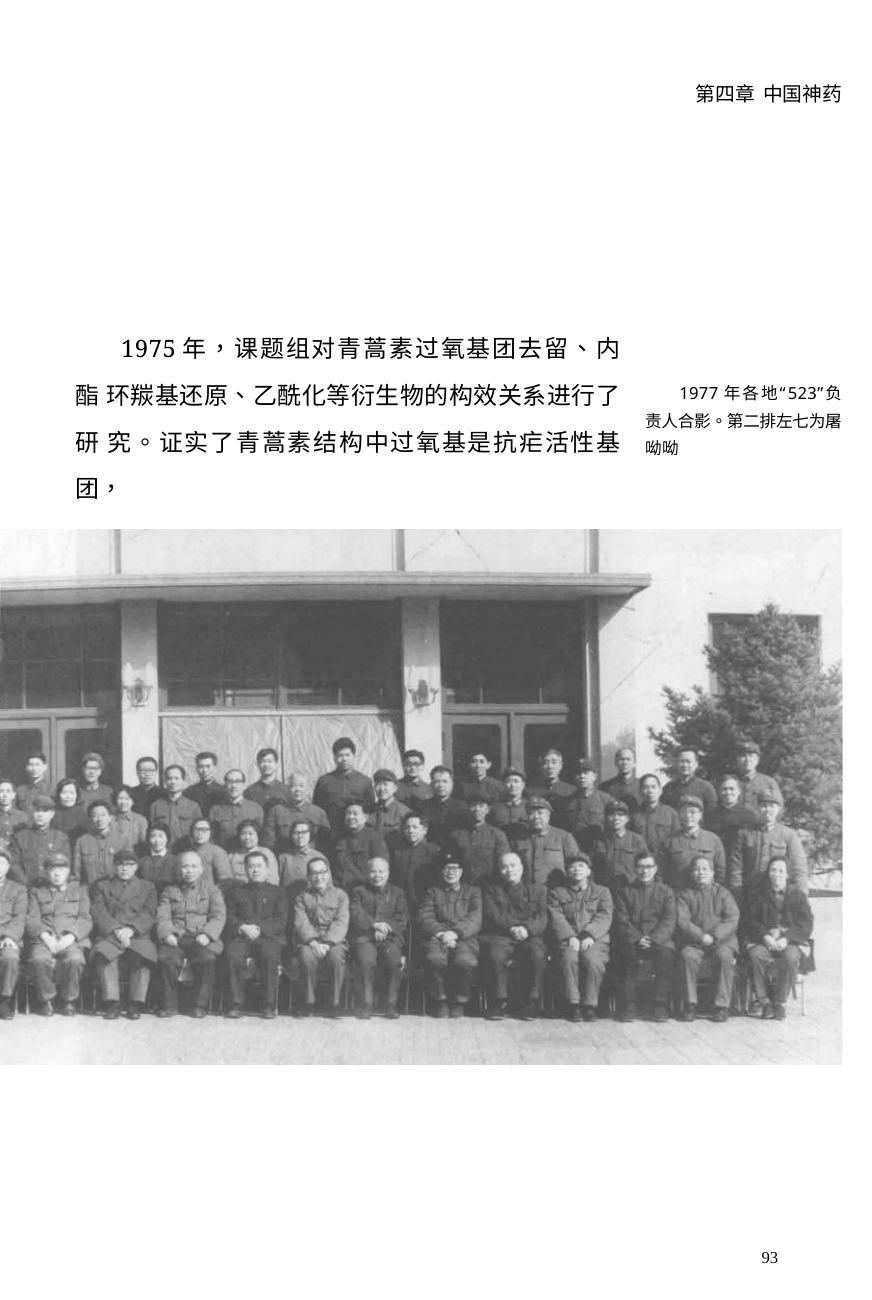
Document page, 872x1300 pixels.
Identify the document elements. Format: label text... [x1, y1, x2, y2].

text 第四章 中国神药 [0, 82, 842, 107]
picture [0, 529, 843, 1065]
text 1975年，课题组对青蒿素过氧基团去留、内酯 环羰基还原、乙酰化等衍生物的构效关系进行了研 究。证实了青蒿素结构中过氧基是抗疟活性基团， [75, 332, 620, 504]
text 1977年各地“523”负 责人合影。第二排左七为屠 呦呦 [645, 382, 842, 459]
